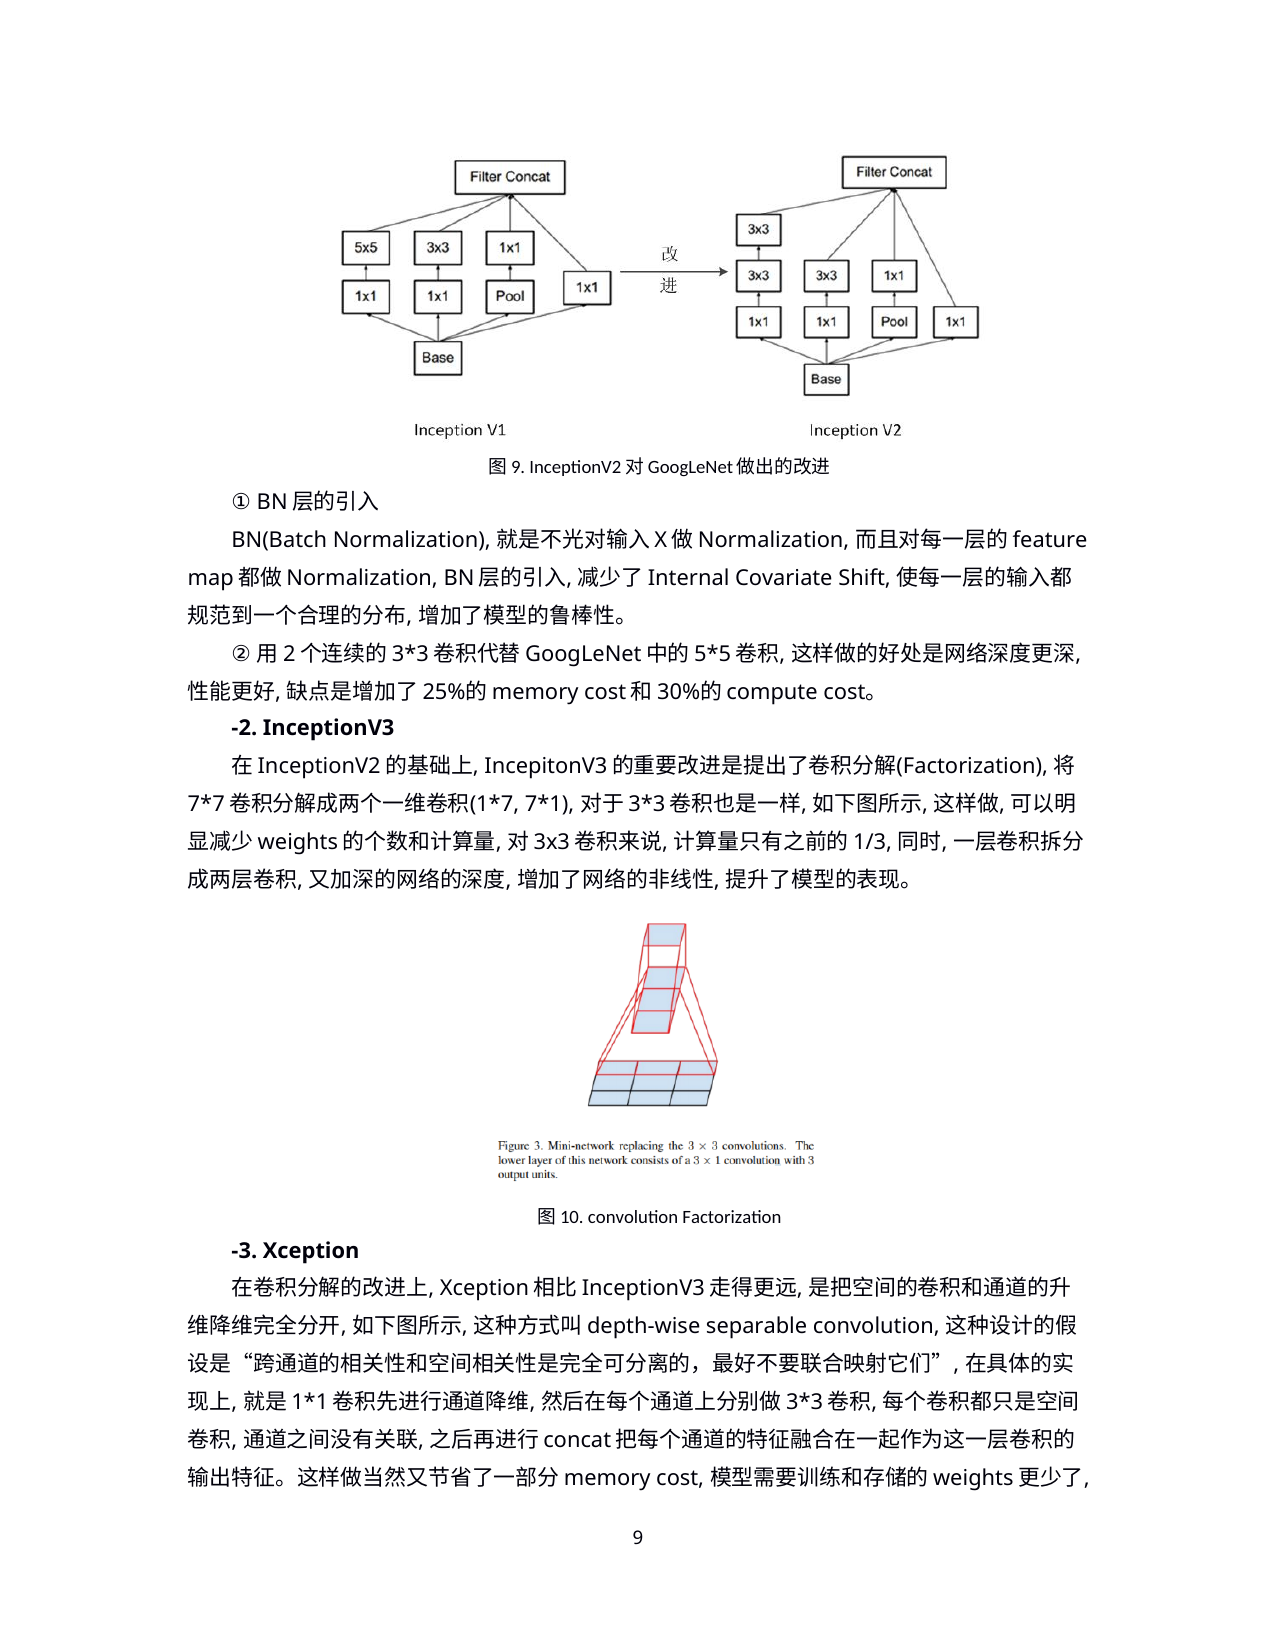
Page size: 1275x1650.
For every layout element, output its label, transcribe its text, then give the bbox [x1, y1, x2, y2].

text 在InceptionV2的基础上, IncepitonV3的重要改进是提出了卷积分解(Factorization), 将7*7卷积分解成两个一维卷积(1*7, 7*1), 对于3*3卷积也是一样, 如下图所示, 这样做, 可以明显减少weights的个数和计算量, 对3x3卷积来说, 计算量只有之前的1/3, 同时, 一层卷积拆分成两层卷积, 又加深的网络的深度, 增加了网络的非线性, 提升了模型的表现。 [187, 748, 1087, 894]
picture [333, 150, 986, 446]
text ① BN层的引入 [187, 484, 1087, 516]
text 图10. convolution Factorization [187, 1201, 1087, 1229]
text BN(Batch Normalization), 就是不光对输入X做Normalization, 而且对每一层的feature map都做Normalization, BN层的引入, 减少了Internal Covariate Shift, 使每一层的输入都规范到一个合理的分布, 增加了模型的鲁棒性。 [187, 522, 1087, 630]
text 图9. InceptionV2对GoogLeNet做出的改进 [187, 451, 1087, 478]
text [187, 1270, 1087, 1492]
text -2. InceptionV3 [187, 712, 1087, 742]
text -3. Xception [187, 1234, 1087, 1264]
picture [487, 900, 832, 1196]
text ② 用2个连续的3*3卷积代替GoogLeNet中的5*5卷积, 这样做的好处是网络深度更深, 性能更好, 缺点是增加了25%的memory cost和30%的compute cost。 [187, 636, 1087, 706]
